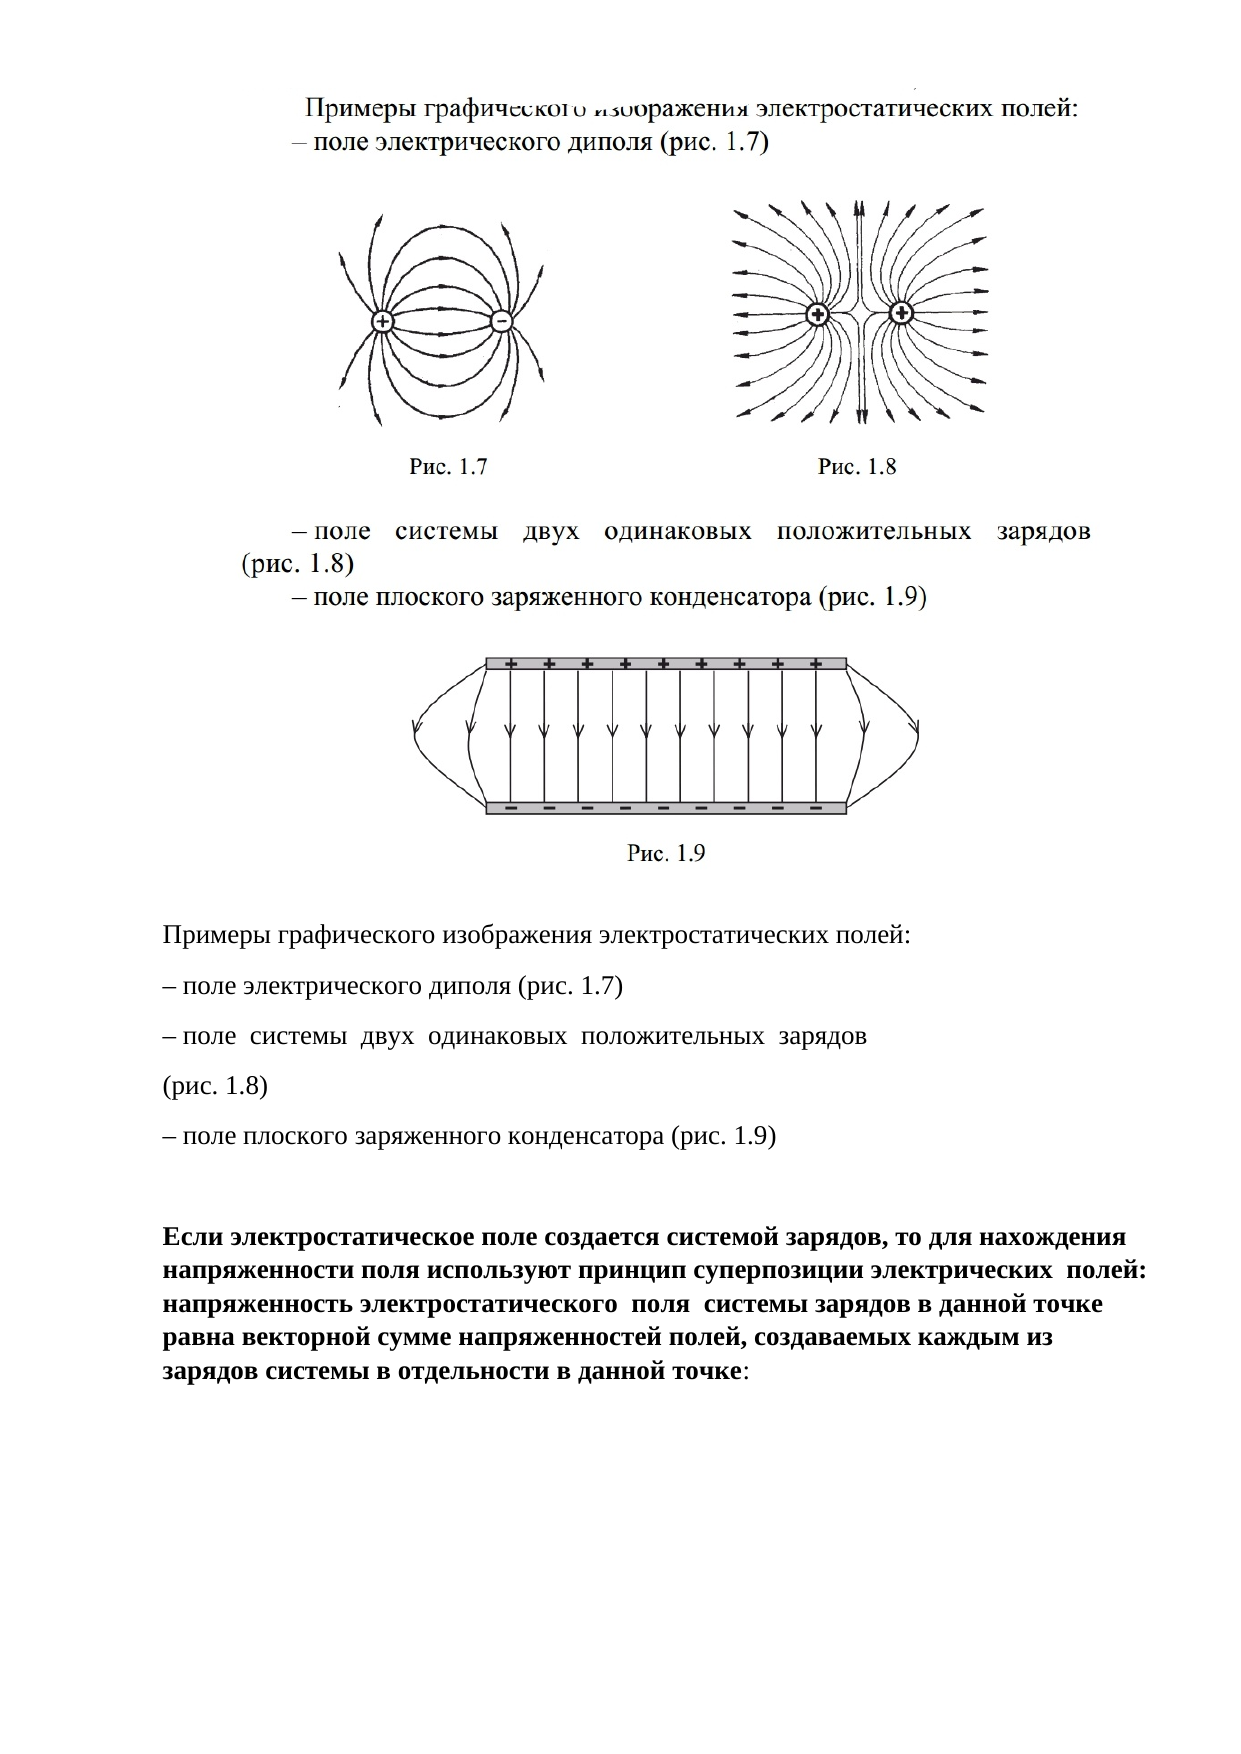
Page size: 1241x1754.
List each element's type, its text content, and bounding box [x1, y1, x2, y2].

text – поле плоского заряженного конденсатора (рис. 1.9) [162, 1119, 1152, 1151]
text Примеры графического изображения электростатических полей: [162, 918, 1152, 950]
text Если электростатическое поле создается системой зарядов, то для нахождения напряженности поля используют принцип суперпозиции электрических полей: напряженность электростатического поля системы зарядов в данной точке равна векторной сумме напряженностей полей, создаваемых каждым из зарядов системы в отдельности в данной точке: [162, 1220, 1152, 1385]
text – поле электрического диполя (рис. 1.7) [162, 969, 1152, 1000]
text – поле системы двух одинаковых положительных зарядов [162, 1019, 1152, 1050]
picture [162, 88, 1136, 900]
text (рис. 1.8) [162, 1069, 1152, 1100]
